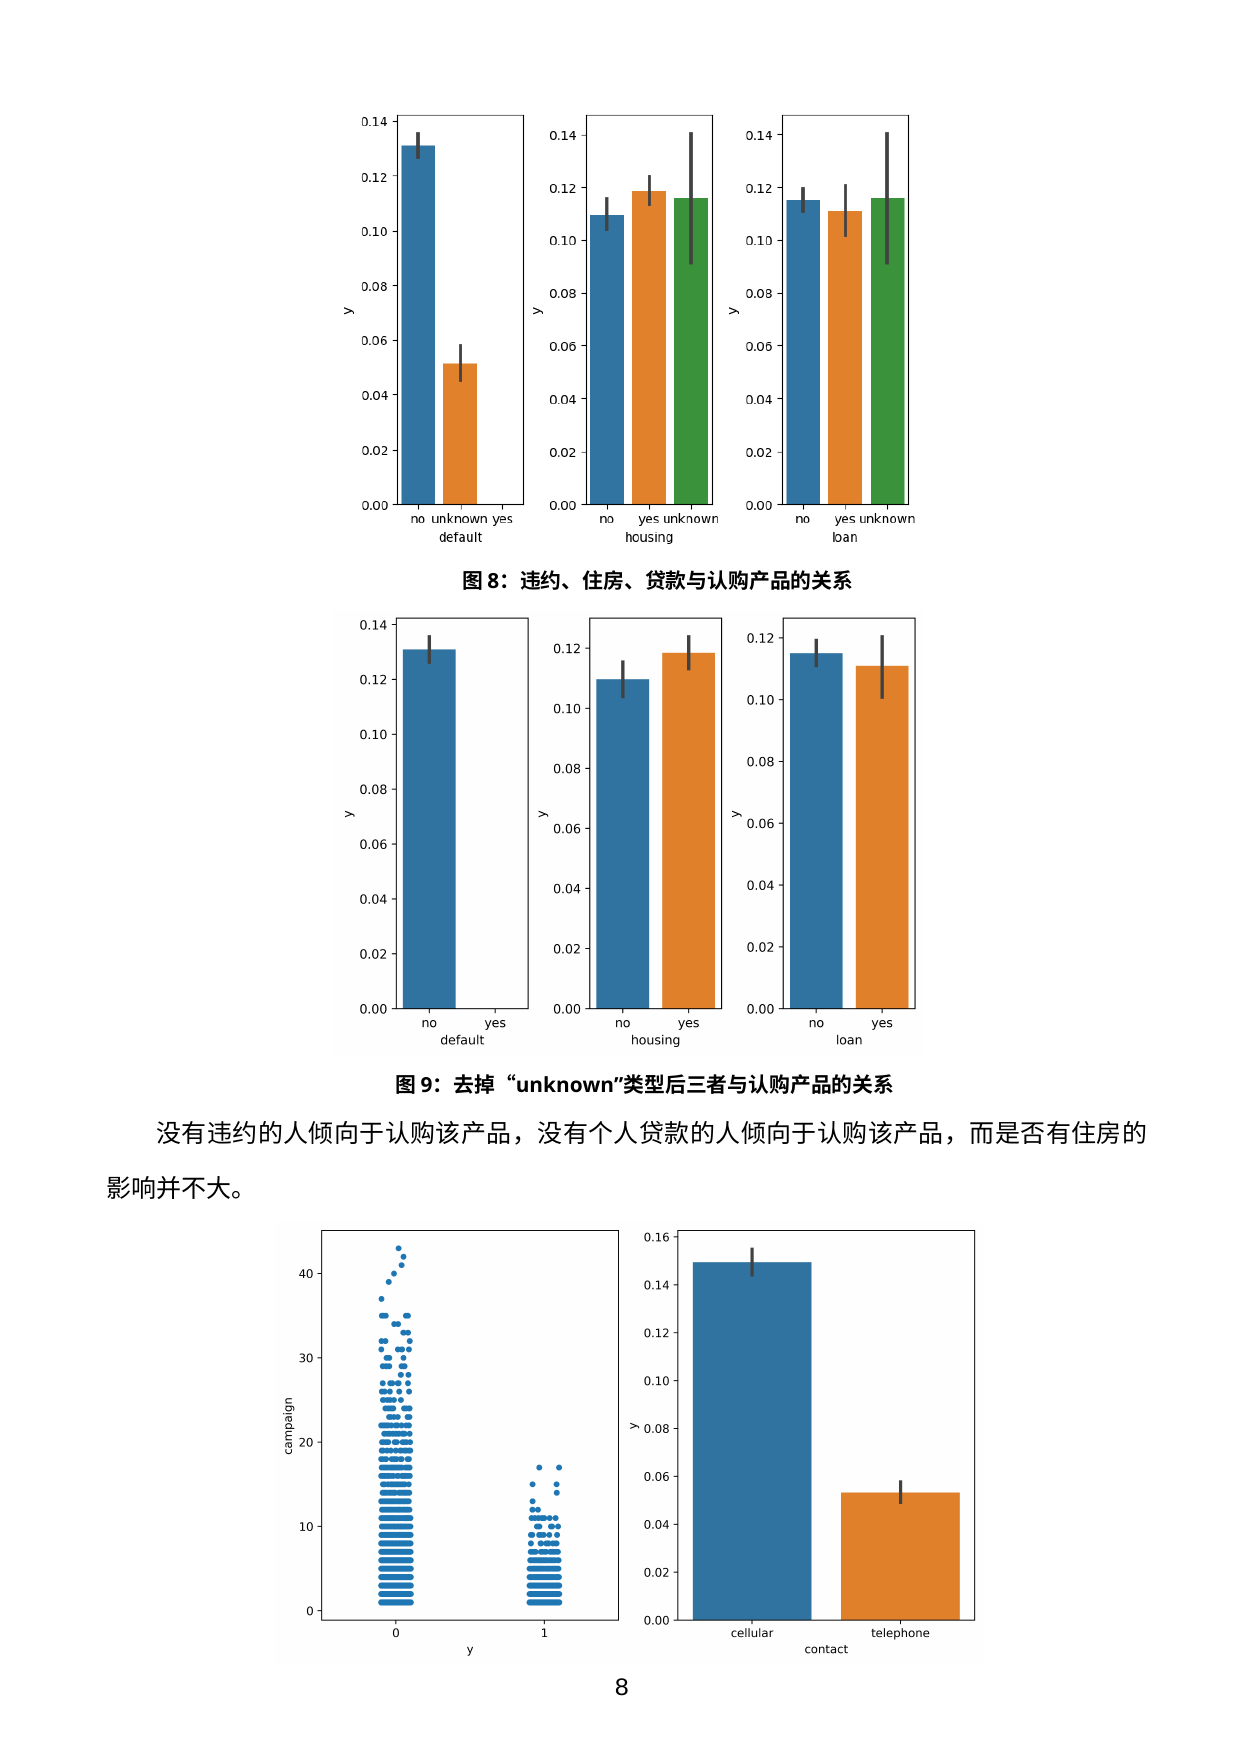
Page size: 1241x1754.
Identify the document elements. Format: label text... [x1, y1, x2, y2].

picture [274, 1222, 983, 1664]
text 没有违约的人倾向于认购该产品，没有个人贷款的人倾向于认购该产品，而是否有住房的影响并不大。 [106, 1114, 1151, 1204]
picture [333, 106, 924, 552]
picture [333, 610, 924, 1056]
text 图9：去掉“unknown”类型后三者与认购产品的关系 [106, 1068, 1151, 1099]
text 图8：违约、住房、贷款与认购产品的关系 [106, 564, 1151, 595]
